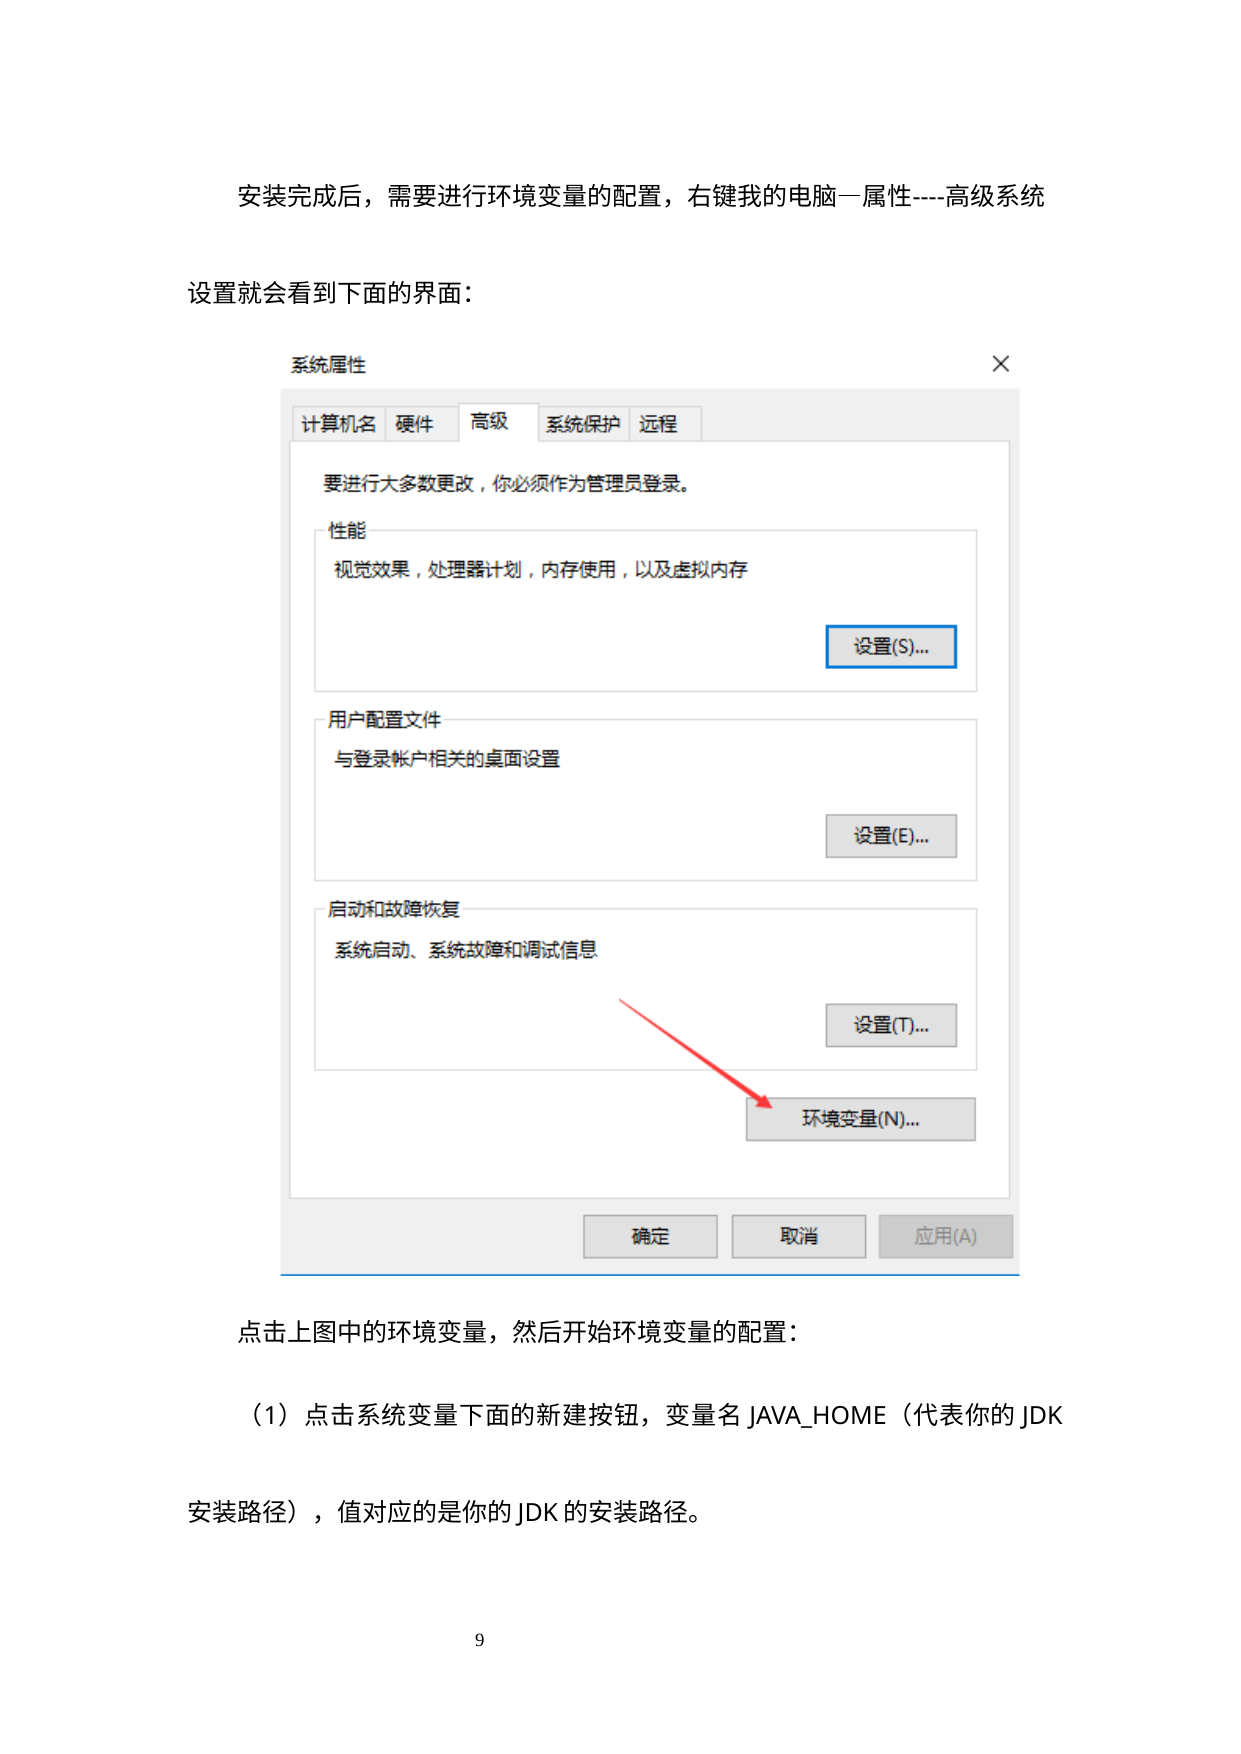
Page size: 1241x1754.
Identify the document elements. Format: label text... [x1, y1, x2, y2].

picture [280, 342, 1020, 1276]
text 安装完成后，需要进行环境变量的配置，右键我的电脑—属性----高级系统设置就会看到下面的界面： [187, 162, 1062, 324]
text 点击上图中的环境变量，然后开始环境变量的配置： [187, 1298, 1062, 1363]
text （1）点击系统变量下面的新建按钮，变量名JAVA_HOME（代表你的JDK安装路径），值对应的是你的JDK的安装路径。 [187, 1381, 1062, 1543]
